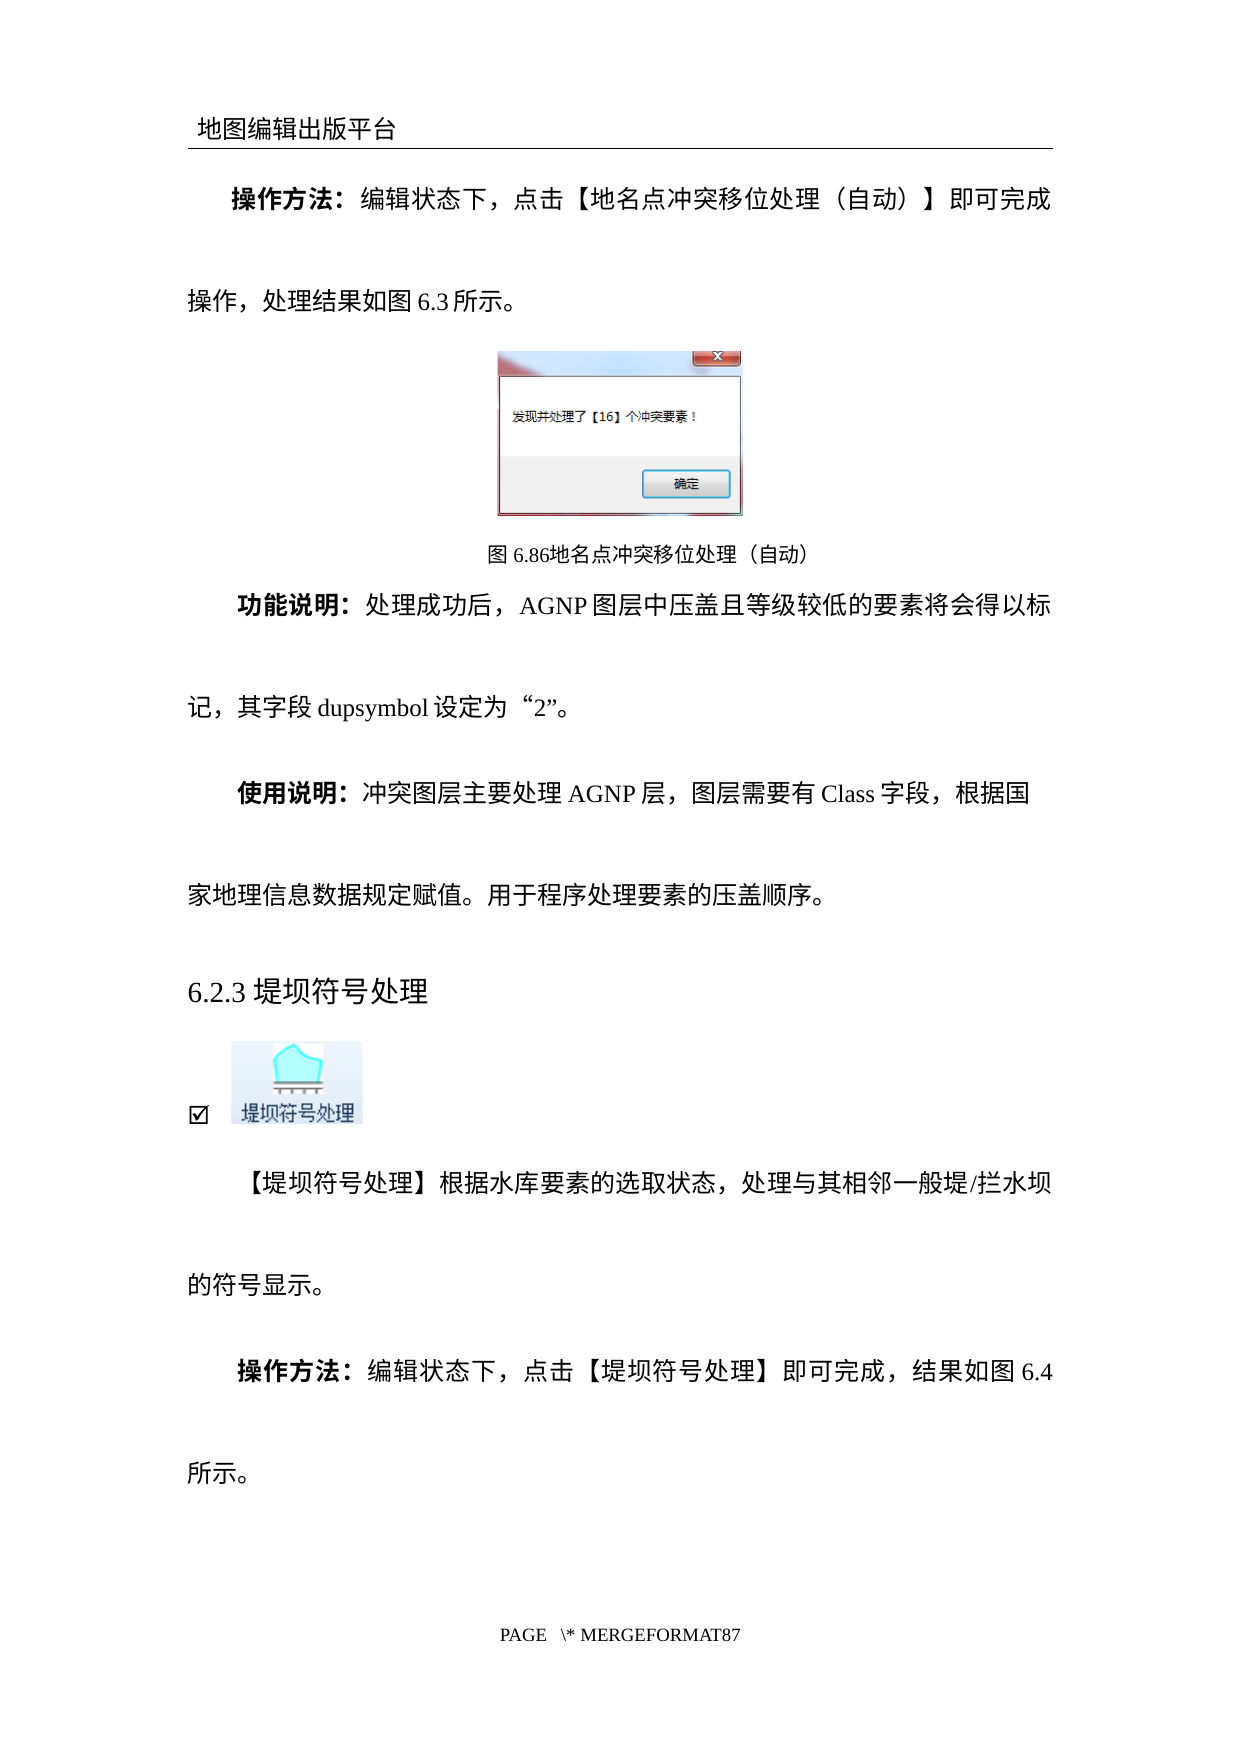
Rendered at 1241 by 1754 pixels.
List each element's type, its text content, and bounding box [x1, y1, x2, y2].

list 操作方法：编辑状态下，点击【堤坝符号处理】即可完成，结果如图6.4所示。 [187, 1336, 1053, 1505]
picture [231, 1041, 363, 1124]
text 功能说明：处理成功后，AGNP图层中压盖且等级较低的要素将会得以标记，其字段dupsymbol设定为“2”。 [187, 570, 1053, 740]
list 使用说明：冲突图层主要处理AGNP层，图层需要有Class字段，根据国家地理信息数据规定赋值。用于程序处理要素的压盖顺序。 [187, 758, 1053, 928]
text 操作方法：编辑状态下，点击【地名点冲突移位处理（自动）】即可完成操作，处理结果如图6.3所示。 [187, 164, 1053, 334]
picture [497, 351, 743, 516]
list 【堤坝符号处理】根据水库要素的选取状态，处理与其相邻一般堤/拦水坝的符号显示。 [187, 1148, 1053, 1317]
subtitle 堤坝符号处理 [187, 956, 1053, 1024]
